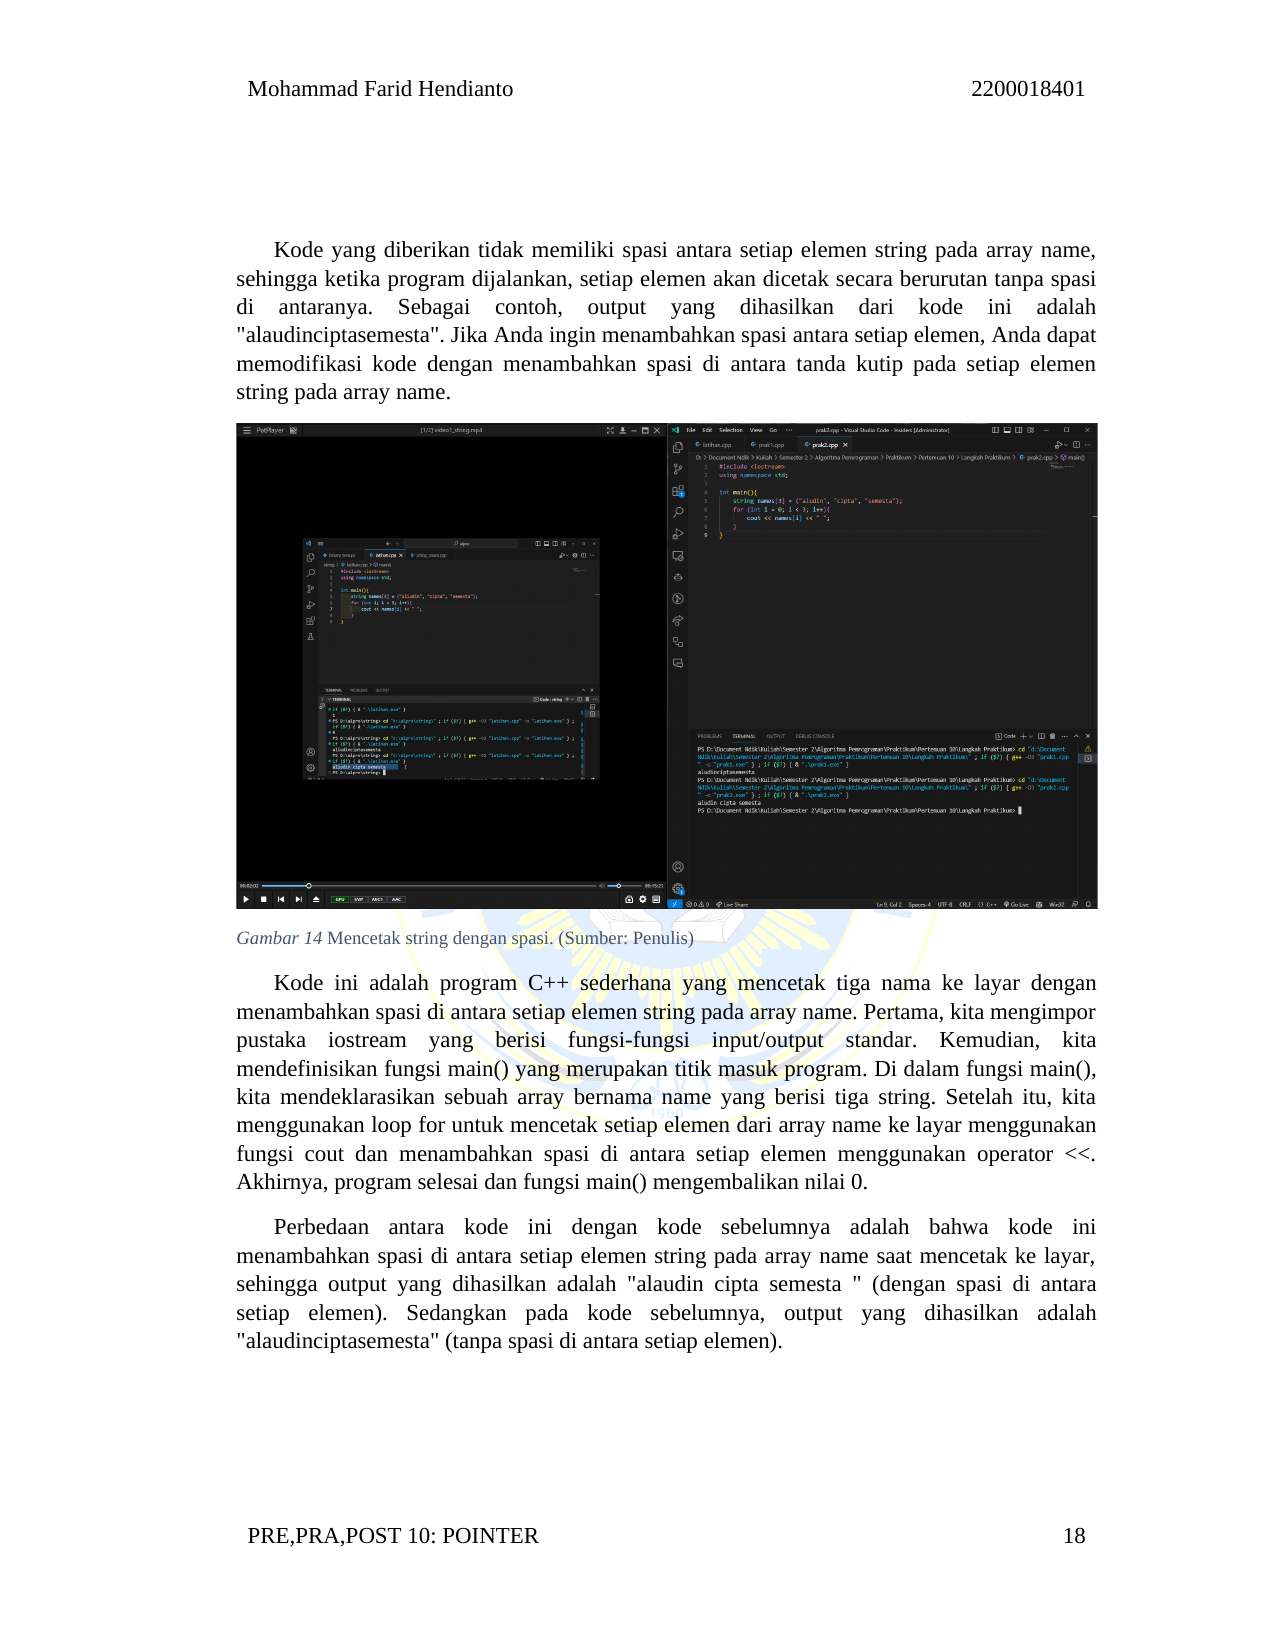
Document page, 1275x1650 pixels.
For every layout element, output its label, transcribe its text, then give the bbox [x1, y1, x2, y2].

text Perbedaan antara kode ini dengan kode sebelumnya adalah bahwa kode ini menambahkan spasi di antara setiap elemen string pada array name saat mencetak ke layar, sehingga output yang dihasilkan adalah "alaudin cipta semesta " (dengan spasi di antara setiap elemen). Sedangkan pada kode sebelumnya, output yang dihasilkan adalah "alaudinciptasemesta" (tanpa spasi di antara setiap elemen). [236, 1213, 1098, 1353]
picture [236, 423, 1098, 909]
text Kode yang diberikan tidak memiliki spasi antara setiap elemen string pada array name, sehingga ketika program dijalankan, setiap elemen akan dicetak secara berurutan tanpa spasi di antaranya. Sebagai contoh, output yang dihasilkan dari kode ini adalah "alaudinciptasemesta". Jika Anda ingin menambahkan spasi antara setiap elemen, Anda dapat memodifikasi kode dengan menambahkan spasi di antara tanda kutip pada setiap elemen string pada array name. [236, 236, 1098, 405]
text Kode ini adalah program C++ sederhana yang mencetak tiga nama ke layar dengan menambahkan spasi di antara setiap elemen string pada array name. Pertama, kita mengimpor pustaka iostream yang berisi fungsi-fungsi input/output standar. Kemudian, kita mendefinisikan fungsi main() yang merupakan titik masuk program. Di dalam fungsi main(), kita mendeklarasikan sebuah array bernama name yang berisi tiga string. Setelah itu, kita menggunakan loop for untuk mencetak setiap elemen dari array name ke layar menggunakan fungsi cout dan menambahkan spasi di antara setiap elemen menggunakan operator <<. Akhirnya, program selesai dan fungsi main() mengembalikan nilai 0. [236, 969, 1098, 1195]
text Gambar 14 Mencetak string dengan spasi. (Sumber: Penulis) [236, 927, 1098, 948]
